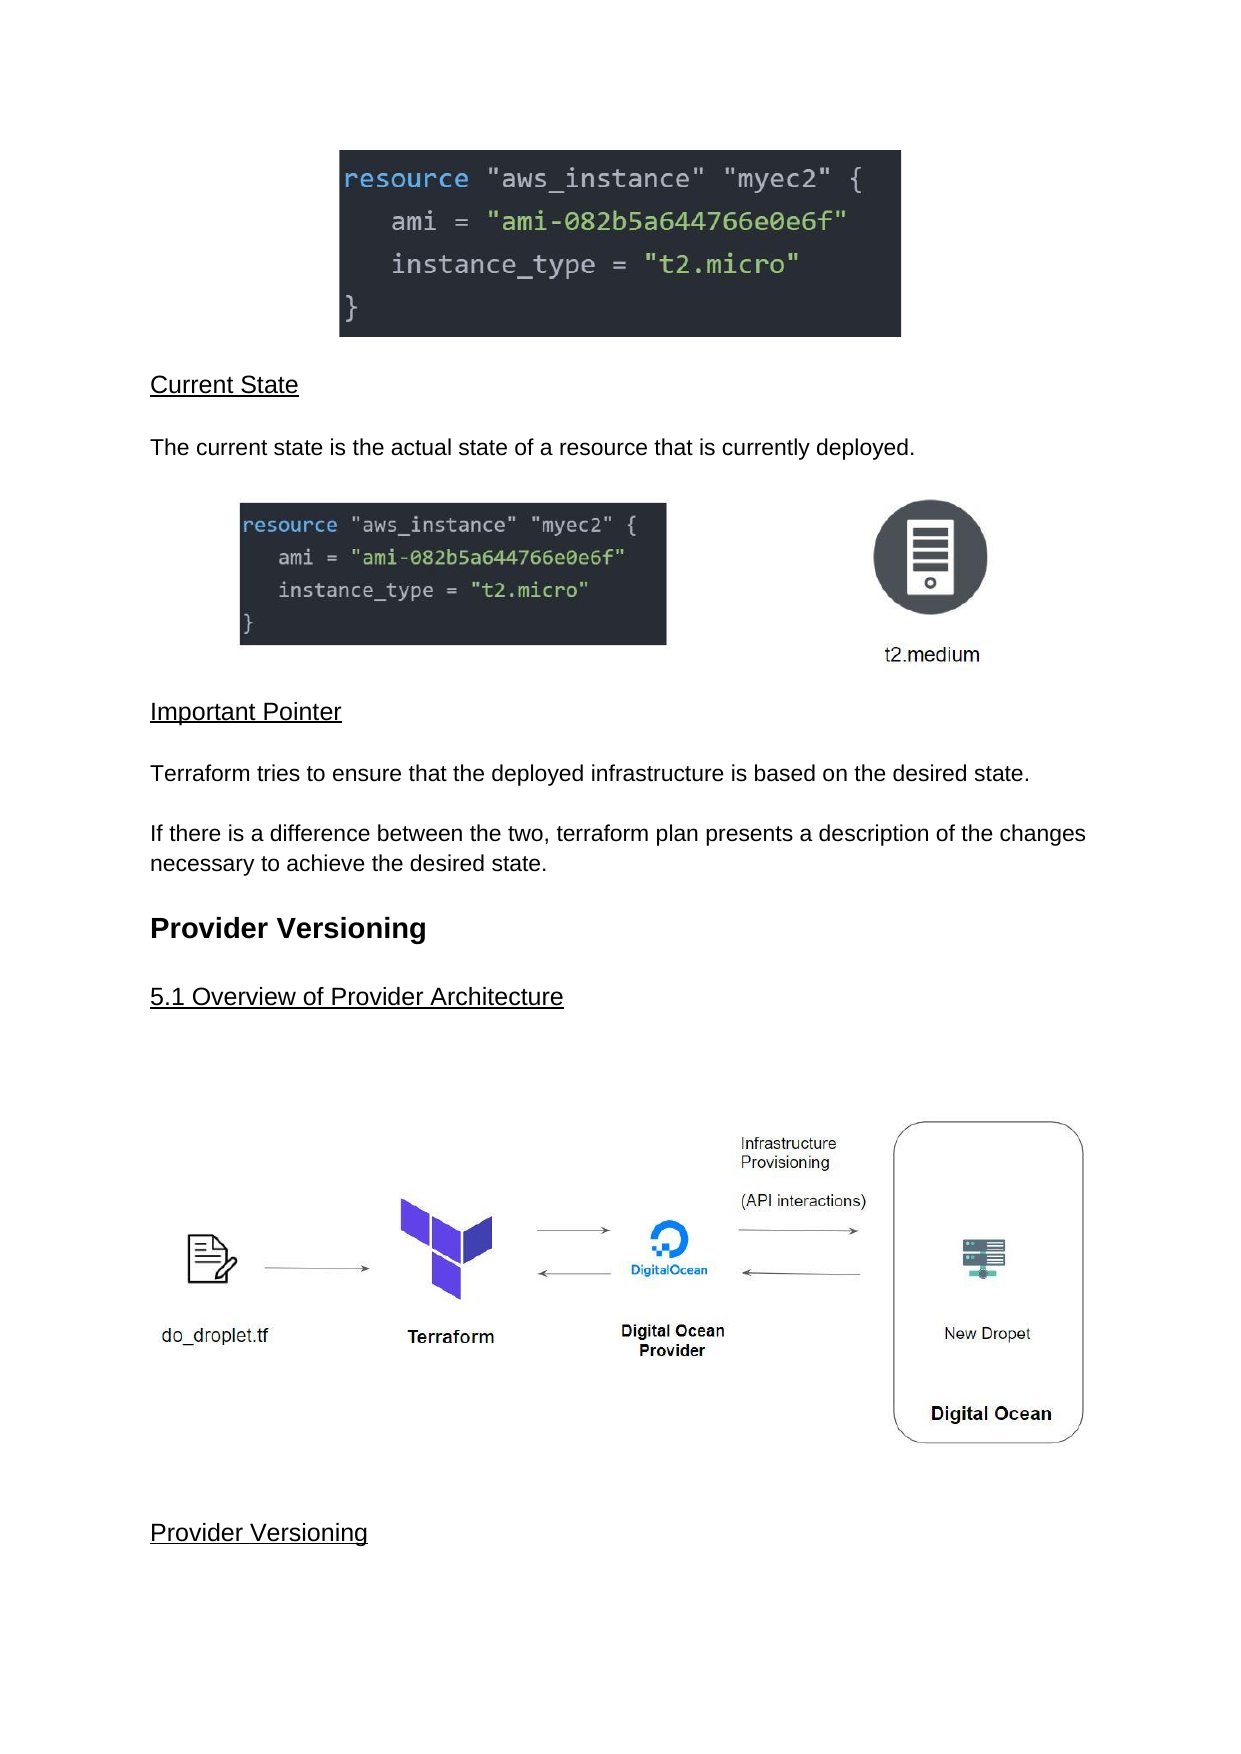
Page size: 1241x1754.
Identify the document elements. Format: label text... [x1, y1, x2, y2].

picture [150, 1081, 1091, 1449]
picture [339, 150, 902, 337]
text Current State [150, 371, 1090, 399]
text 5.1 Overview of Provider Architecture [150, 982, 1090, 1011]
text The current state is the actual state of a resource that is currently deployed. [150, 434, 1090, 460]
picture [223, 463, 1017, 693]
text Terraform tries to ensure that the deployed infrastructure is based on the desired state. [150, 760, 1090, 786]
text If there is a difference between the two, terraform plan presents a description of the changes necessary to achieve the desired state. [150, 820, 1090, 877]
text Provider Versioning [150, 1518, 1090, 1547]
text Important Pointer [150, 697, 1090, 725]
text Provider Versioning [150, 911, 1090, 944]
